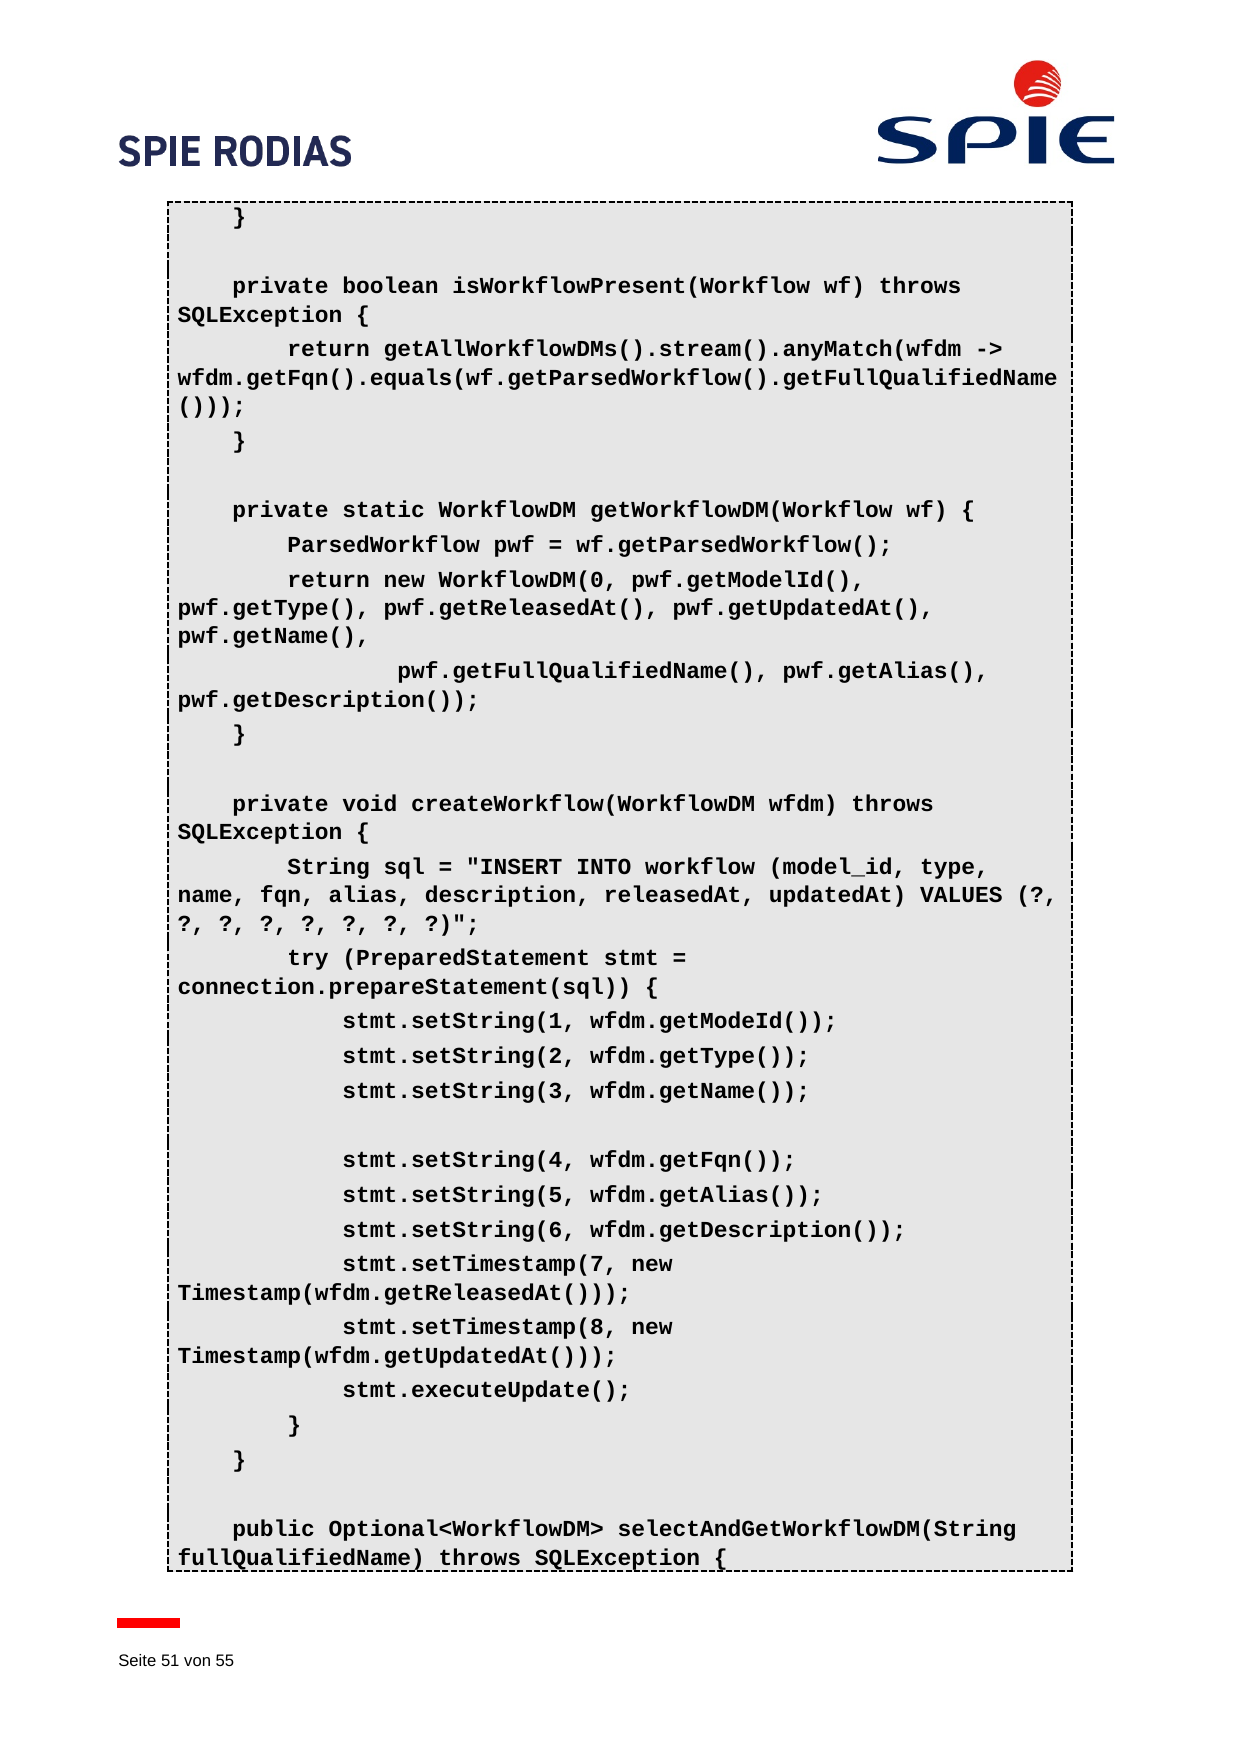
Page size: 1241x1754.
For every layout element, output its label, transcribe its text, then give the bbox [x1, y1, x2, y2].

text } [167, 1444, 1073, 1474]
text private static WorkflowDM getWorkflowDM(Workflow wf) { [167, 494, 1073, 524]
text stmt.executeUpdate(); [167, 1375, 1073, 1405]
text private boolean isWorkflowPresent(Workflow wf) throws SQLException { [167, 270, 1073, 329]
text pwf.getFullQualifiedName(), pwf.getAlias(), pwf.getDescription()); [167, 655, 1073, 714]
text private void createWorkflow(WorkflowDM wfdm) throws SQLException { [167, 788, 1073, 846]
text } [167, 1409, 1073, 1439]
text stmt.setString(6, wfdm.getDescription()); [167, 1214, 1073, 1244]
text } [167, 201, 1073, 231]
text stmt.setTimestamp(8, new Timestamp(wfdm.getUpdatedAt())); [167, 1312, 1073, 1370]
text return getAllWorkflowDMs().stream().anyMatch(wfdm -> wfdm.getFqn().equals(wf.getParsedWorkflow().getFullQualifiedName())); [167, 333, 1073, 420]
text stmt.setTimestamp(7, new Timestamp(wfdm.getReleasedAt())); [167, 1248, 1073, 1307]
text stmt.setString(2, wfdm.getType()); [167, 1040, 1073, 1070]
text stmt.setString(5, wfdm.getAlias()); [167, 1179, 1073, 1209]
text return new WorkflowDM(0, pwf.getModelId(), pwf.getType(), pwf.getReleasedAt(), pwf.getUpdatedAt(), pwf.getName(), [167, 564, 1073, 651]
text stmt.setString(3, wfdm.getName()); [167, 1075, 1073, 1105]
text public Optional<WorkflowDM> selectAndGetWorkflowDM(String fullQualifiedName) throws SQLException { [167, 1513, 1073, 1572]
picture [878, 59, 1115, 169]
picture [118, 130, 354, 169]
text stmt.setString(1, wfdm.getModeId()); [167, 1006, 1073, 1036]
text } [167, 425, 1073, 455]
text try (PreparedStatement stmt = connection.prepareStatement(sql)) { [167, 942, 1073, 1001]
text ParsedWorkflow pwf = wf.getParsedWorkflow(); [167, 529, 1073, 559]
text String sql = "INSERT INTO workflow (model_id, type, name, fqn, alias, description, releasedAt, updatedAt) VALUES (?, ?, ?, ?, ?, ?, ?, ?)"; [167, 851, 1073, 938]
text stmt.setString(4, wfdm.getFqn()); [167, 1144, 1073, 1174]
text } [167, 718, 1073, 748]
